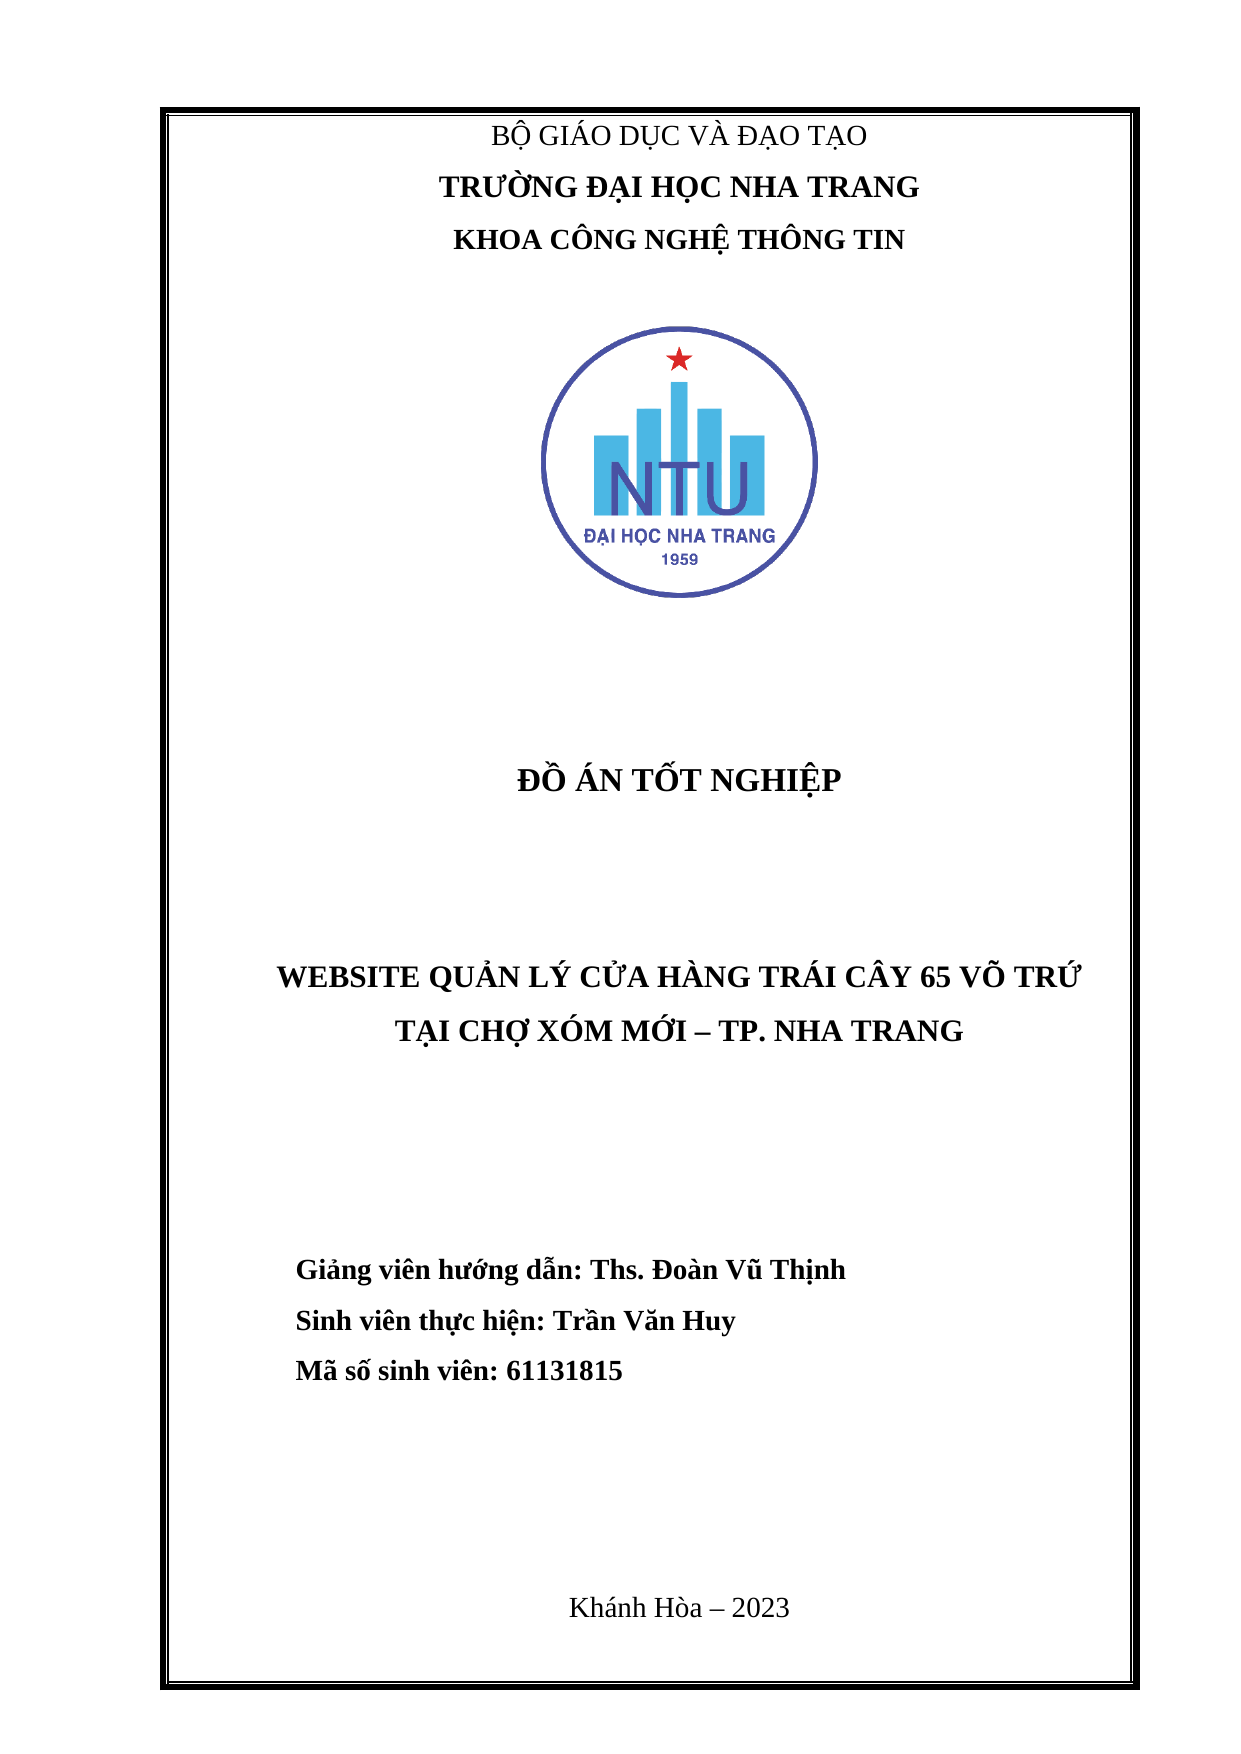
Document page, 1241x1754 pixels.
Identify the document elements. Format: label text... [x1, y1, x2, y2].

text Sinh viên thực hiện: Trần Văn Huy [295, 1303, 1122, 1336]
text TẠI CHỢ XÓM MỚI – TP. NHA TRANG [177, 1012, 1122, 1048]
text TRƯỜNG ĐẠI HỌC NHA TRANG [177, 168, 1122, 204]
text Giảng viên hướng dẫn: Ths. Đoàn Vũ Thịnh [295, 1252, 1122, 1286]
text ĐỒ ÁN TỐT NGHIỆP [177, 760, 1122, 799]
picture [533, 319, 825, 605]
text Mã số sinh viên: 61131815 [295, 1353, 1122, 1386]
text Khánh Hòa – 2023 [177, 1590, 1122, 1623]
text KHOA CÔNG NGHỆ THÔNG TIN [177, 222, 1122, 256]
text WEBSITE QUẢN LÝ CỬA HÀNG TRÁI CÂY 65 VÕ TRỨ [177, 958, 1122, 994]
text BỘ GIÁO DỤC VÀ ĐẠO TẠO [177, 118, 1122, 152]
